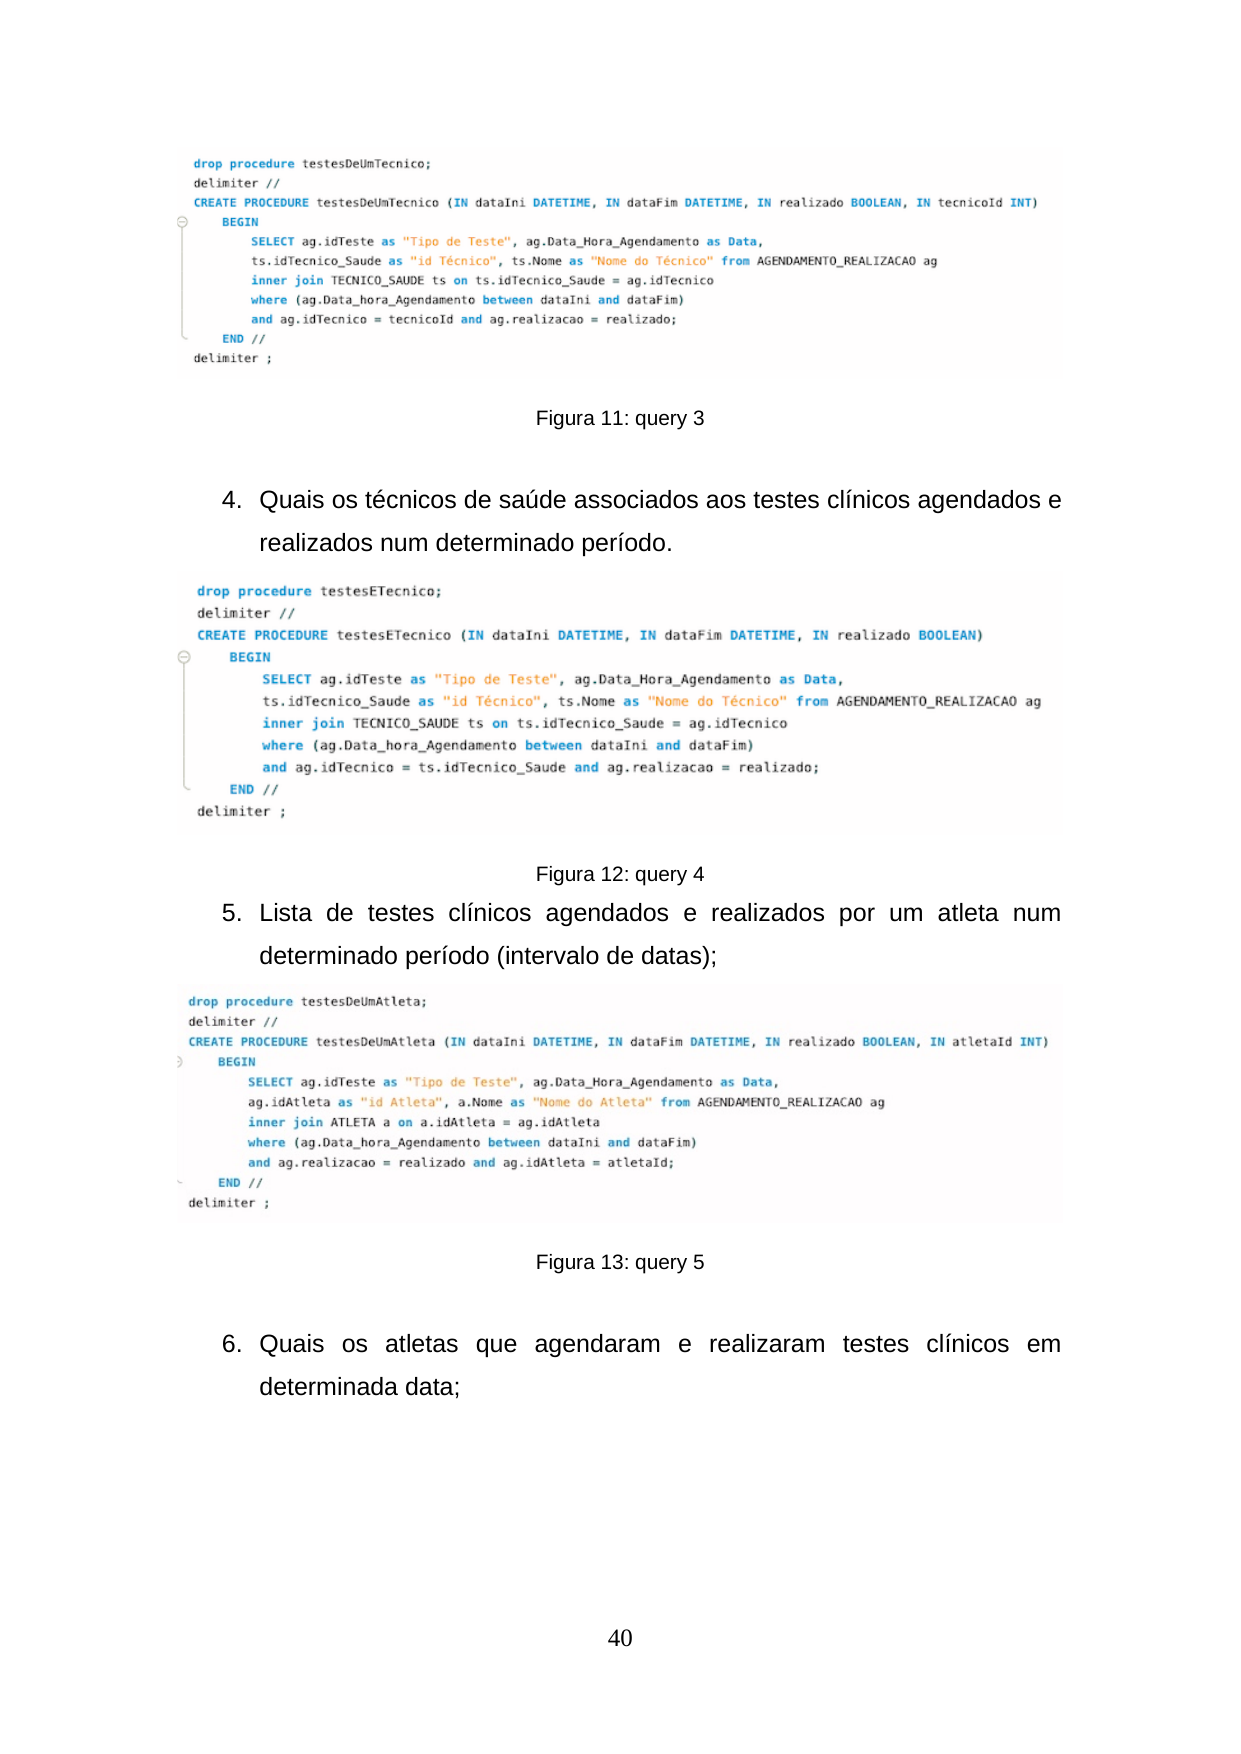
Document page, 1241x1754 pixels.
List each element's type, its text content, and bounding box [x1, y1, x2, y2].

picture [177, 147, 1063, 379]
text Figura 11: query 3 [177, 405, 1063, 429]
list Quais os atletas que agendaram e realizaram testes clínicos em determinada data; [222, 1329, 1063, 1401]
list Lista de testes clínicos agendados e realizados por um atleta num determinado período (intervalo de datas); [222, 898, 1063, 970]
text Figura 13: query 5 [177, 1249, 1063, 1273]
picture [177, 984, 1063, 1223]
text Figura 12: query 4 [177, 862, 1063, 886]
list Quais os técnicos de saúde associados aos testes clínicos agendados e realizados num determinado período. [222, 485, 1063, 557]
picture [177, 571, 1063, 835]
